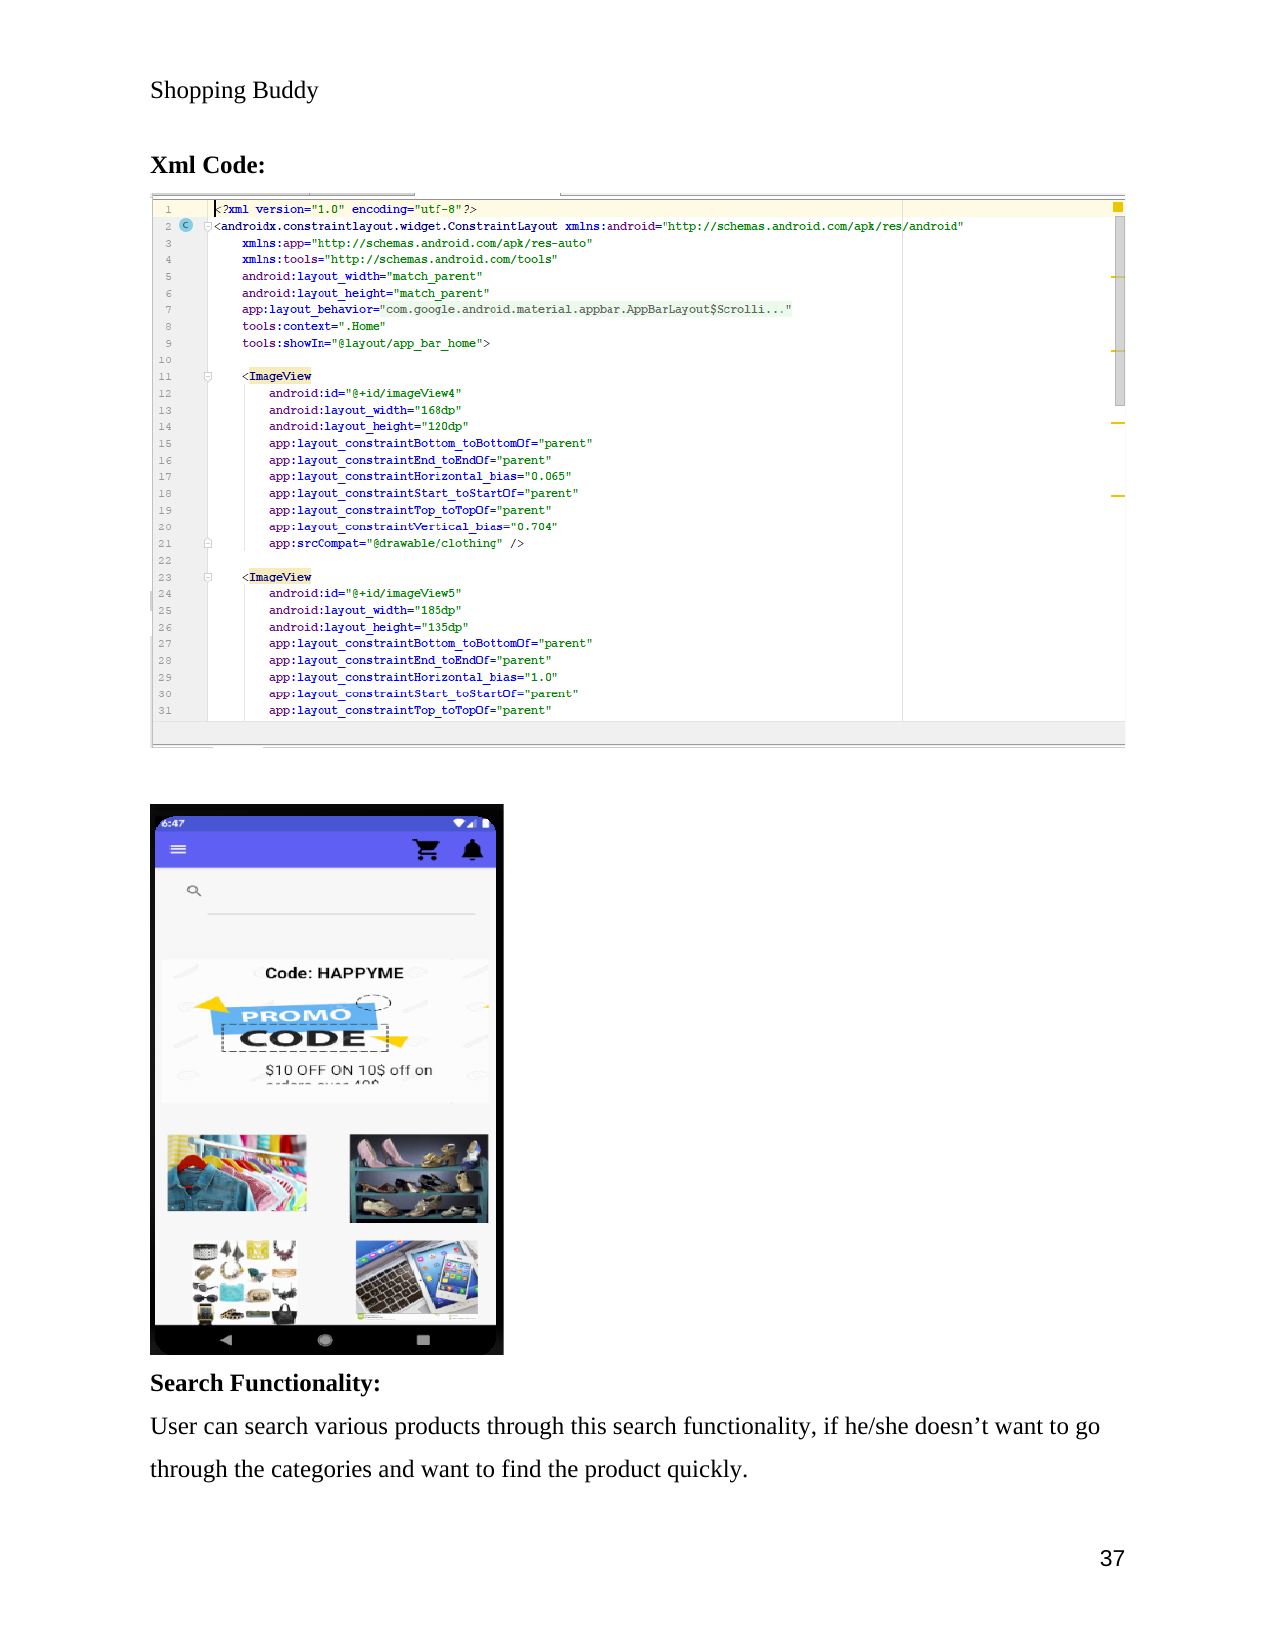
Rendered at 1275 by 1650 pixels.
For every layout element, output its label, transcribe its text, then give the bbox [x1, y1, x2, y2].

text Search Functionality: [150, 1368, 1125, 1396]
picture [150, 193, 1125, 748]
text Xml Code: [150, 150, 1125, 179]
picture [150, 804, 504, 1355]
text User can search various products through this search functionality, if he/she doesn’t want to go through the categories and want to find the product quickly. [150, 1411, 1125, 1483]
